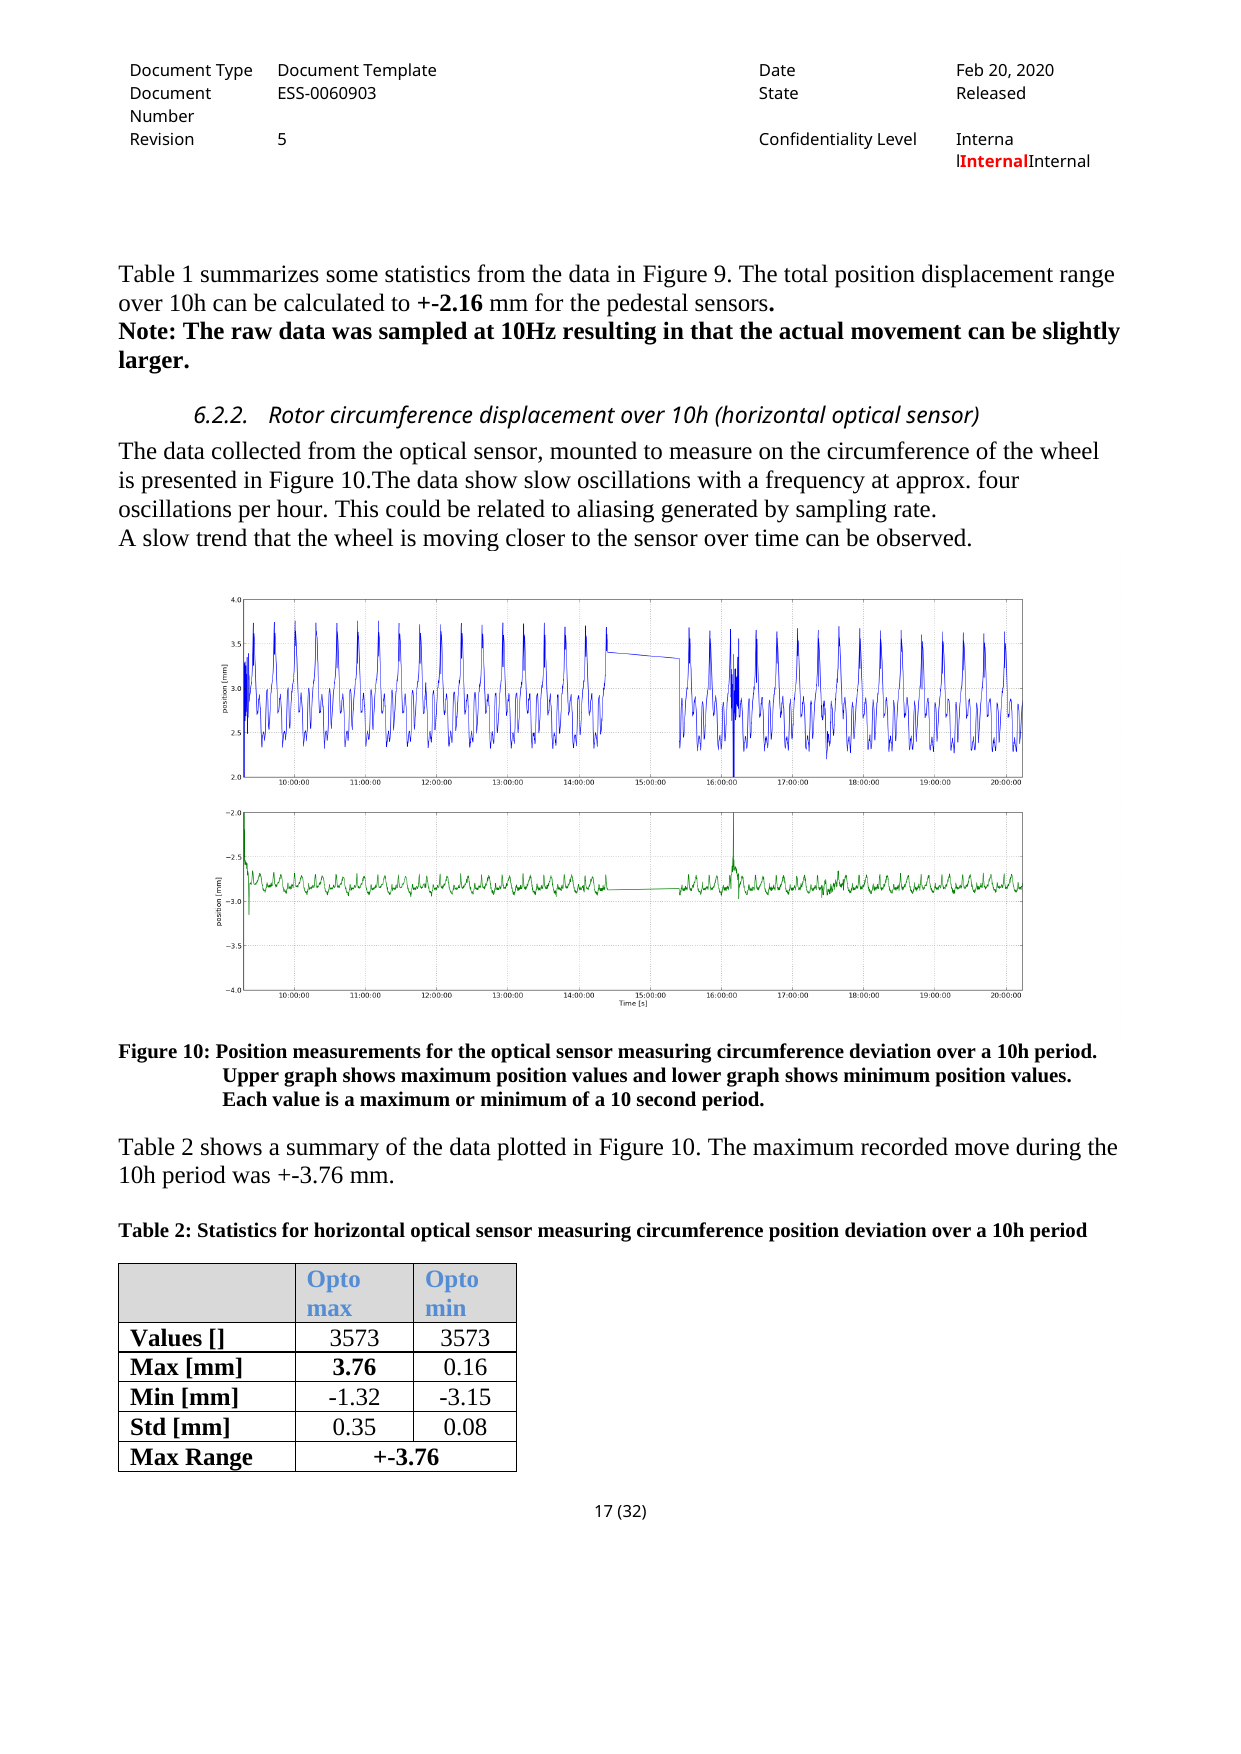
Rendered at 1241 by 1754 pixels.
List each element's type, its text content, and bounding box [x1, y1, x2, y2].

text Table 2: Statistics for horizontal optical sensor measuring circumference position deviation over a 10h period [118, 1218, 1122, 1242]
table_cell 3573 [296, 1323, 413, 1351]
table_cell Std [mm] [119, 1412, 295, 1441]
table_cell 3573 [414, 1323, 516, 1351]
table_cell +-3.76 [296, 1442, 516, 1471]
text A slow trend that the wheel is moving closer to the sensor over time can be observed. [118, 523, 1122, 551]
text The data collected from the optical sensor, mounted to measure on the circumference of the wheel is presented in Figure 13.The data show slow oscillations with a frequency at approx. four oscillations per hour. This could be related to aliasing generated by sampling rate. [118, 436, 1122, 523]
subtitle Rotor circumference displacement over 10h (horizontal optical sensor) [193, 399, 1122, 430]
text Table 1 summarizes some statistics from the data in Figure 11. The total position displacement range over 10h can be calculated to +-2.16 mm for the pedestal sensors. [118, 259, 1122, 316]
picture [118, 551, 1123, 1039]
table_cell Max Range [mm] [119, 1442, 295, 1471]
table_cell -1.32 [296, 1382, 413, 1411]
text Table 2 shows a summary of the data plotted in Figure 10. The maximum recorded move during the 10h period was +-3.76 mm. [118, 1132, 1122, 1189]
table_cell Max [mm] [119, 1353, 295, 1381]
table_header [119, 1264, 295, 1322]
text Figure 10: Position measurements for the optical sensor measuring circumference deviation over a 10h period. Upper graph shows maximum position values and lower graph shows minimum position values. Each value is a maximum or minimum of a 10 second period. [118, 1039, 1122, 1111]
table_cell Min [mm] [119, 1382, 295, 1411]
table_cell 0.08 [414, 1412, 516, 1441]
table_header Opto min [414, 1264, 516, 1322]
table_header Opto max [296, 1264, 413, 1322]
table_cell 0.35 [296, 1412, 413, 1441]
table_cell Values [] [119, 1323, 295, 1351]
text Note: The raw data was sampled at 10Hz resulting in that the actual movement can be slightly larger. [118, 316, 1122, 374]
table_cell 3.76 [296, 1353, 413, 1381]
table_cell -3.15 [414, 1382, 516, 1411]
table_cell 0.16 [414, 1353, 516, 1381]
